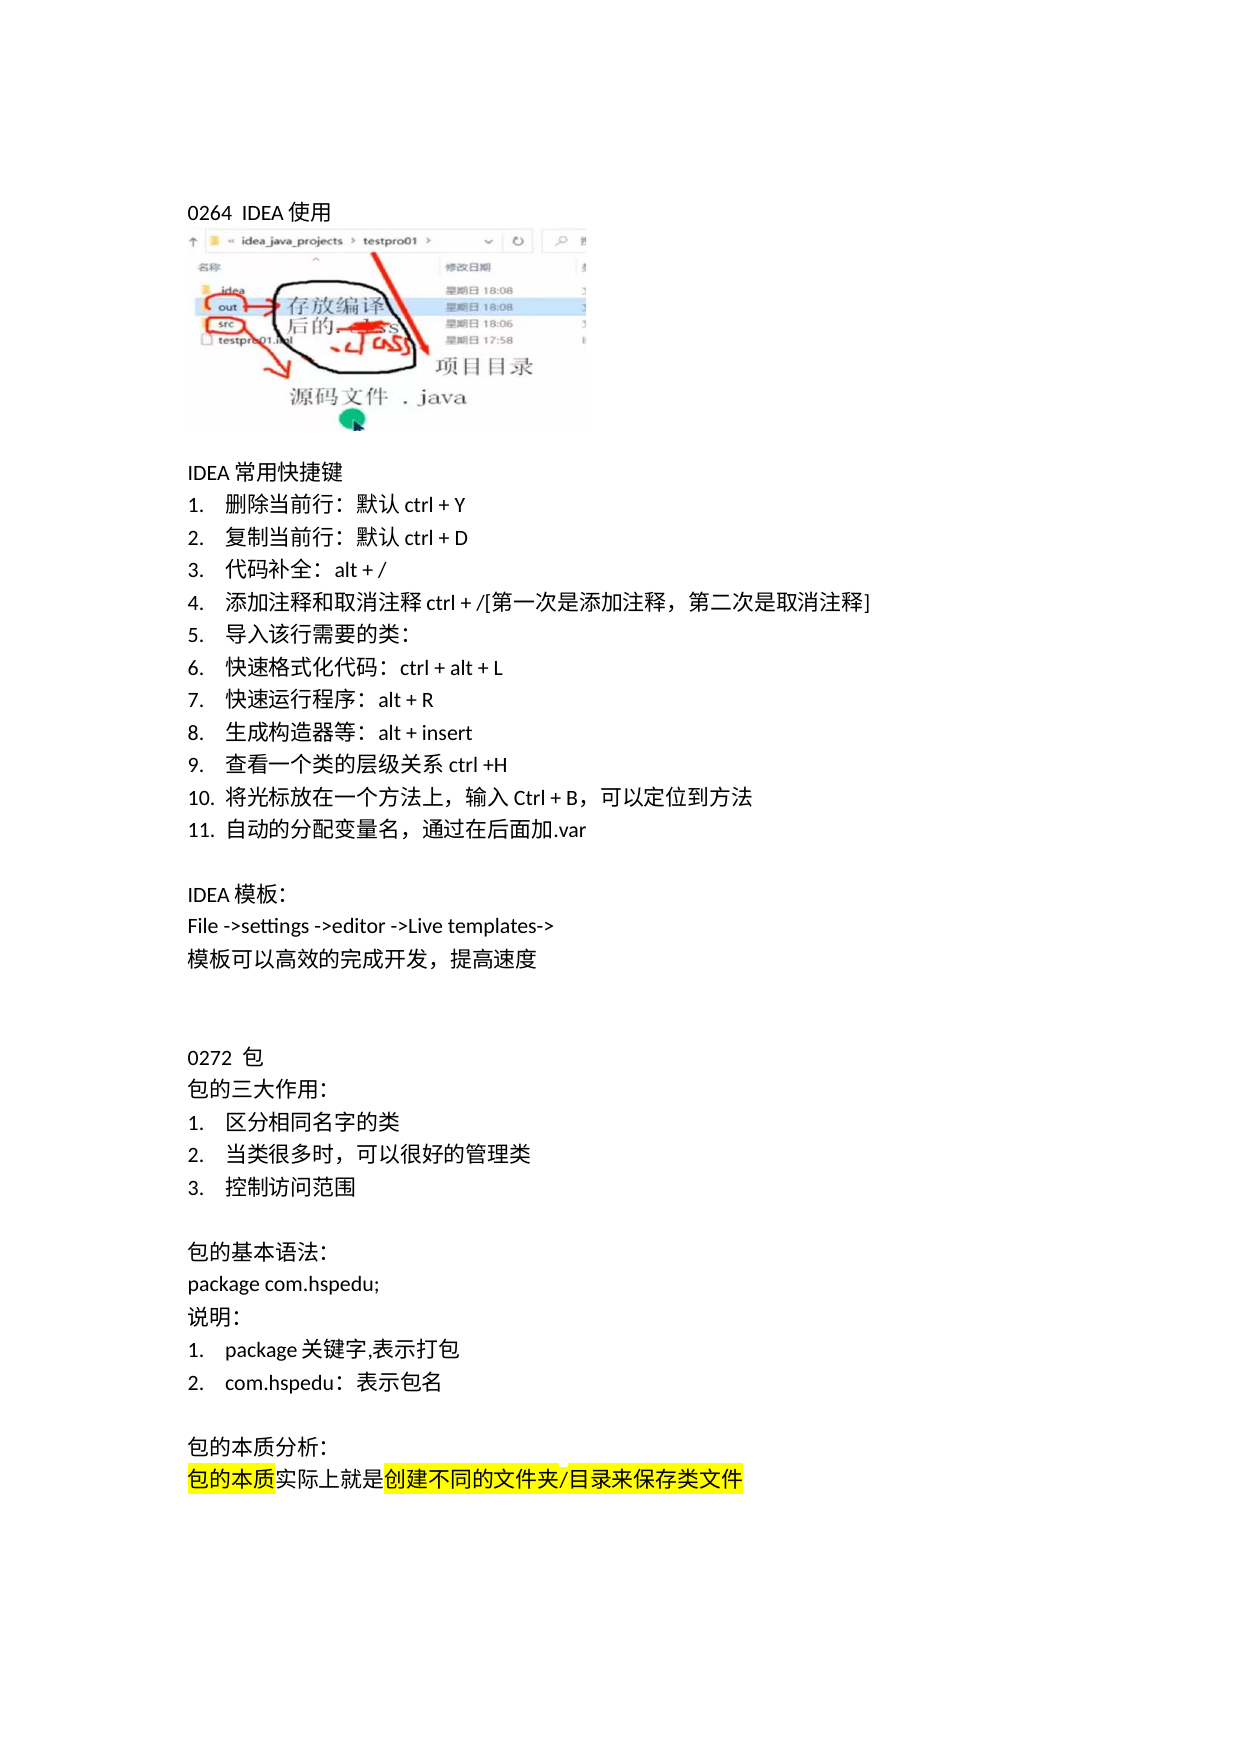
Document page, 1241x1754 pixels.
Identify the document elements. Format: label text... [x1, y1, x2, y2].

list 代码补全：alt + / [187, 552, 1053, 584]
text 包的基本语法： [187, 1234, 1053, 1267]
text 0272 包 [187, 1039, 1053, 1072]
list 添加注释和取消注释ctrl + /[第一次是添加注释，第二次是取消注释] [187, 584, 1053, 617]
list 导入该行需要的类： [187, 617, 1053, 649]
list 区分相同名字的类 [187, 1104, 1053, 1137]
text 包的三大作用： [187, 1072, 1053, 1104]
text 包的本质实际上就是创建不同的文件夹/目录来保存类文件 [187, 1462, 1053, 1494]
text IDEA模板： [187, 877, 1053, 909]
list 控制访问范围 [187, 1169, 1053, 1202]
text 说明： [187, 1299, 1053, 1332]
list 查看一个类的层级关系 ctrl +H [187, 747, 1053, 779]
text 包的本质分析： [187, 1429, 1053, 1462]
list package关键字,表示打包 [187, 1332, 1053, 1364]
list 快速格式化代码：ctrl + alt + L [187, 649, 1053, 682]
text 0264 IDEA使用 [187, 194, 1053, 227]
list 生成构造器等：alt + insert [187, 714, 1053, 747]
picture [187, 227, 587, 431]
text IDEA常用快捷键 [187, 454, 1053, 487]
list com.hspedu：表示包名 [187, 1364, 1053, 1397]
list 快速运行程序：alt + R [187, 682, 1053, 714]
list 当类很多时，可以很好的管理类 [187, 1137, 1053, 1169]
list 复制当前行：默认ctrl + D [187, 519, 1053, 552]
text 模板可以高效的完成开发，提高速度 [187, 942, 1053, 974]
text File ->settings ->editor ->Live templates-> [187, 909, 1053, 942]
list 自动的分配变量名，通过在后面加.var [187, 812, 1053, 844]
list 删除当前行：默认ctrl + Y [187, 487, 1053, 519]
list 将光标放在一个方法上，输入Ctrl + B，可以定位到方法 [187, 779, 1053, 812]
text package com.hspedu; [187, 1267, 1053, 1299]
